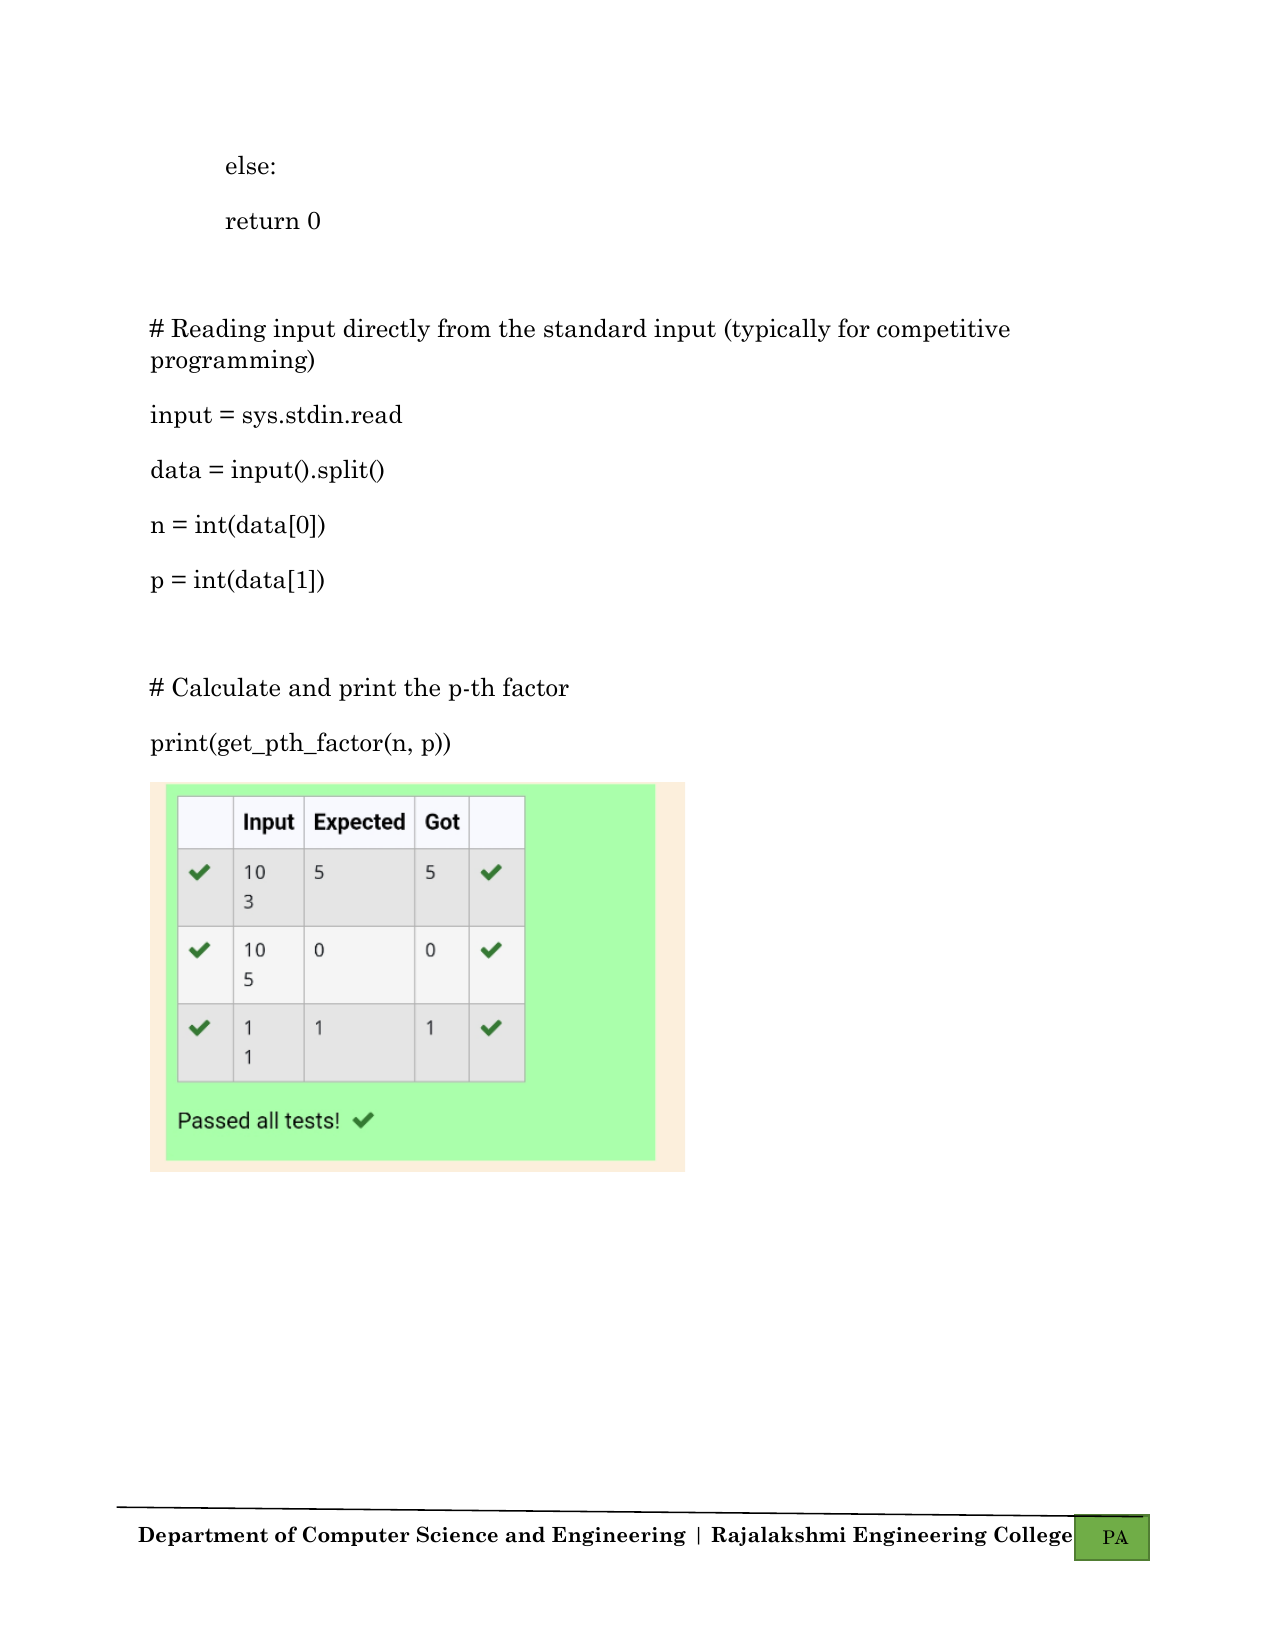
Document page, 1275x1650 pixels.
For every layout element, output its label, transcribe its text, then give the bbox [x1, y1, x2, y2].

text n = int(data[0]) [150, 509, 1125, 539]
text data = input().split() [150, 453, 1125, 484]
text return 0 [150, 205, 1125, 235]
text # Calculate and print the p-th factor [150, 672, 1125, 702]
picture [150, 782, 686, 1172]
text input = sys.stdin.read [150, 398, 1125, 428]
text # Reading input directly from the standard input (typically for competitive programming) [150, 313, 1125, 373]
text p = int(data[1]) [150, 564, 1125, 594]
text print(get_pth_factor(n, p)) [150, 727, 1125, 757]
text else: [150, 150, 1125, 180]
